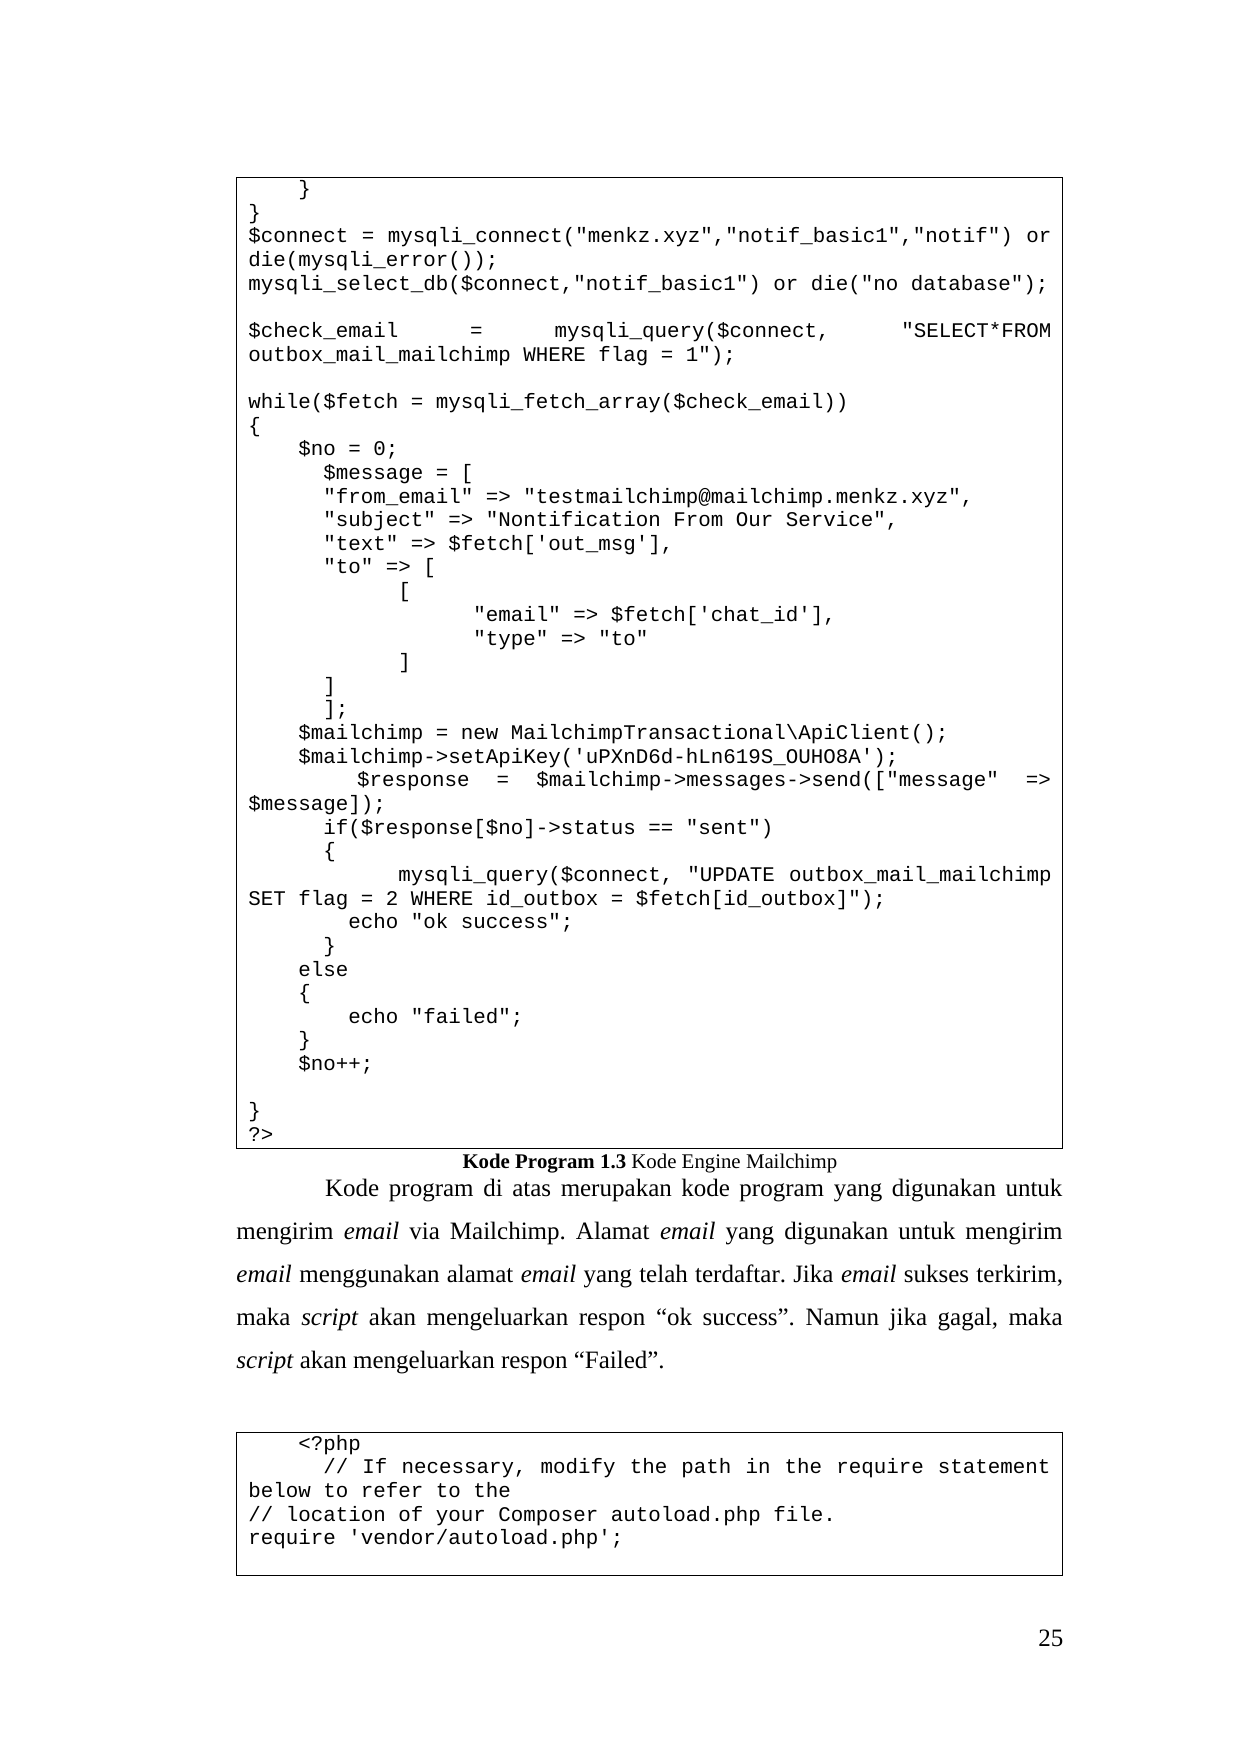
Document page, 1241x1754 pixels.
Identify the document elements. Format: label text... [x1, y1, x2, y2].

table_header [237, 1433, 1062, 1574]
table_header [237, 178, 1062, 1148]
text Kode program di atas merupakan kode program yang digunakan untuk mengirim email via Mailchimp. Alamat email yang digunakan untuk mengirim email menggunakan alamat email yang telah terdaftar. Jika email sukses terkirim, maka script akan mengeluarkan respon “ok success”. Namun jika gagal, maka script akan mengeluarkan respon “Failed”. [236, 1173, 1063, 1374]
text Kode Program 1.3 Kode Engine Mailchimp [236, 1149, 1063, 1173]
